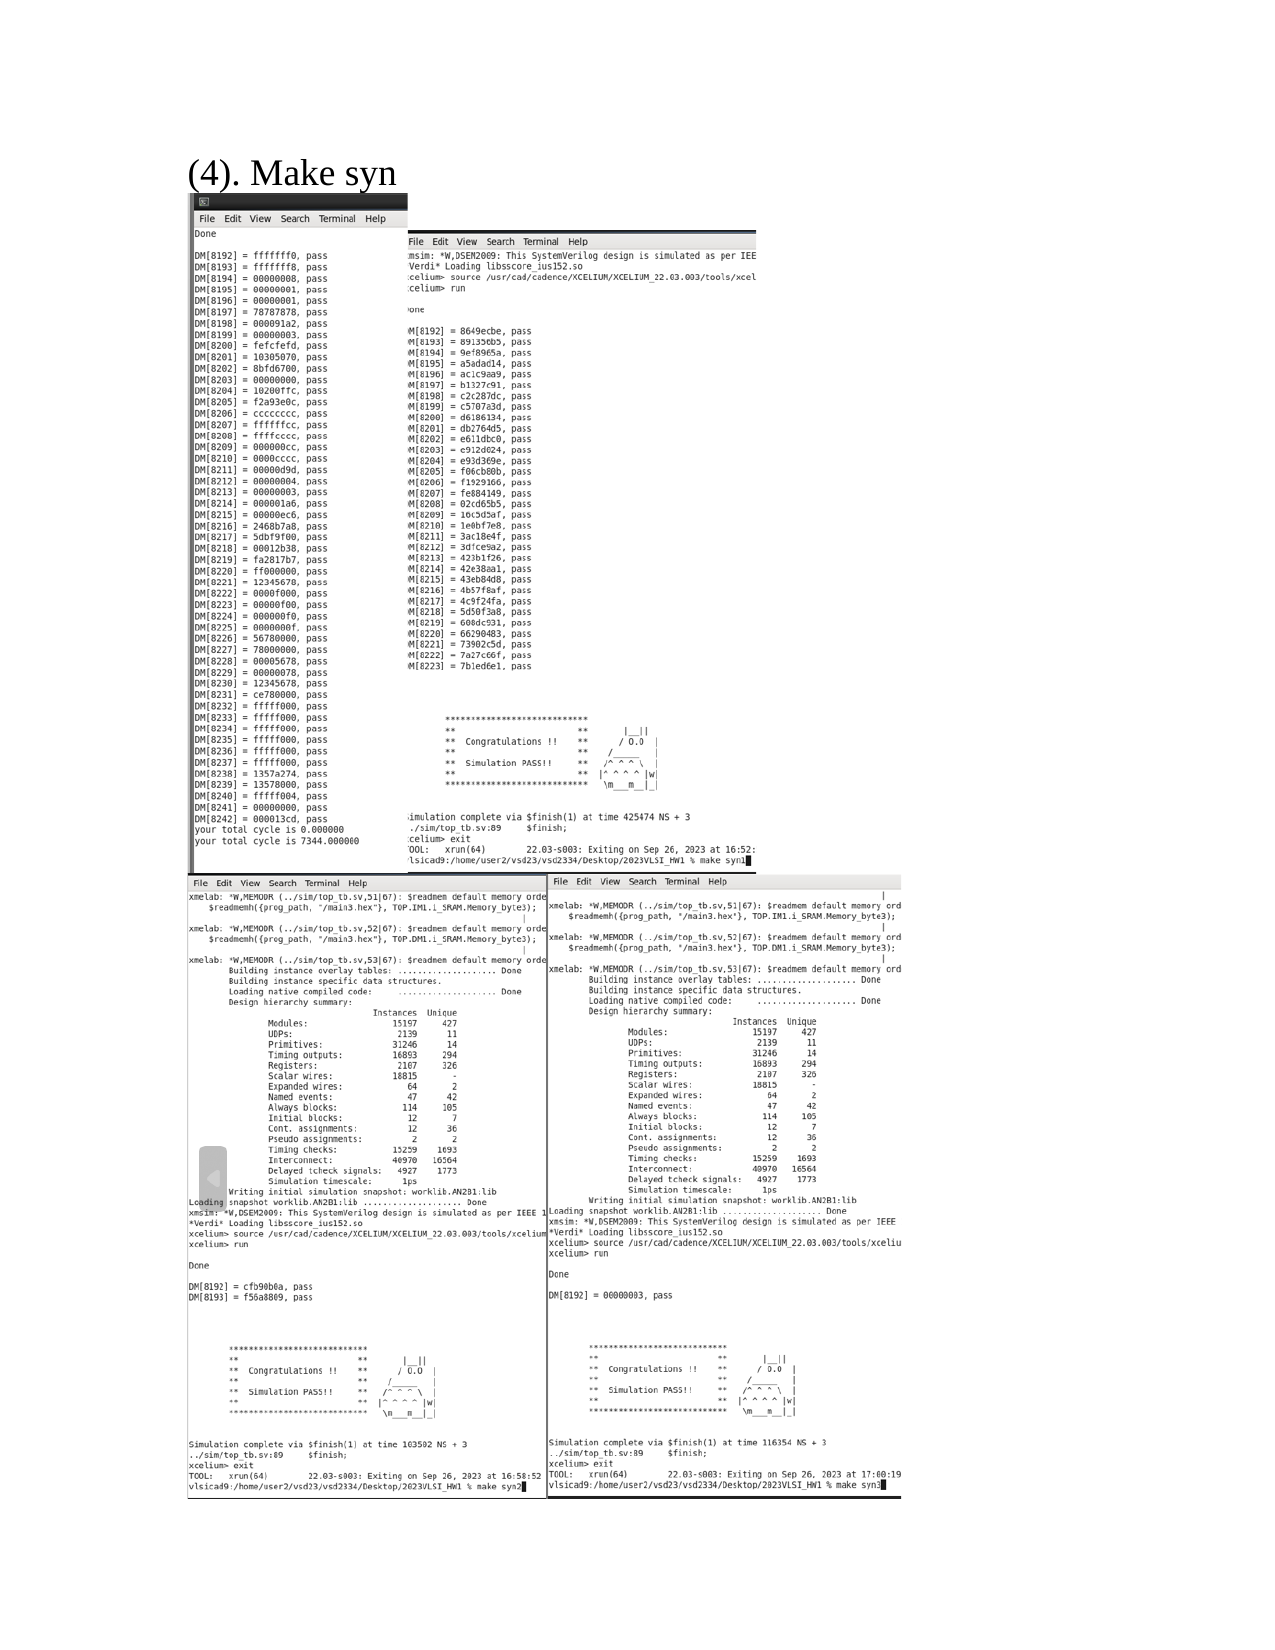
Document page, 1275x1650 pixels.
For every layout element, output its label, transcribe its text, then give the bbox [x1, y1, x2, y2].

picture [187, 193, 902, 1499]
text (4). Make syn [187, 150, 1087, 193]
